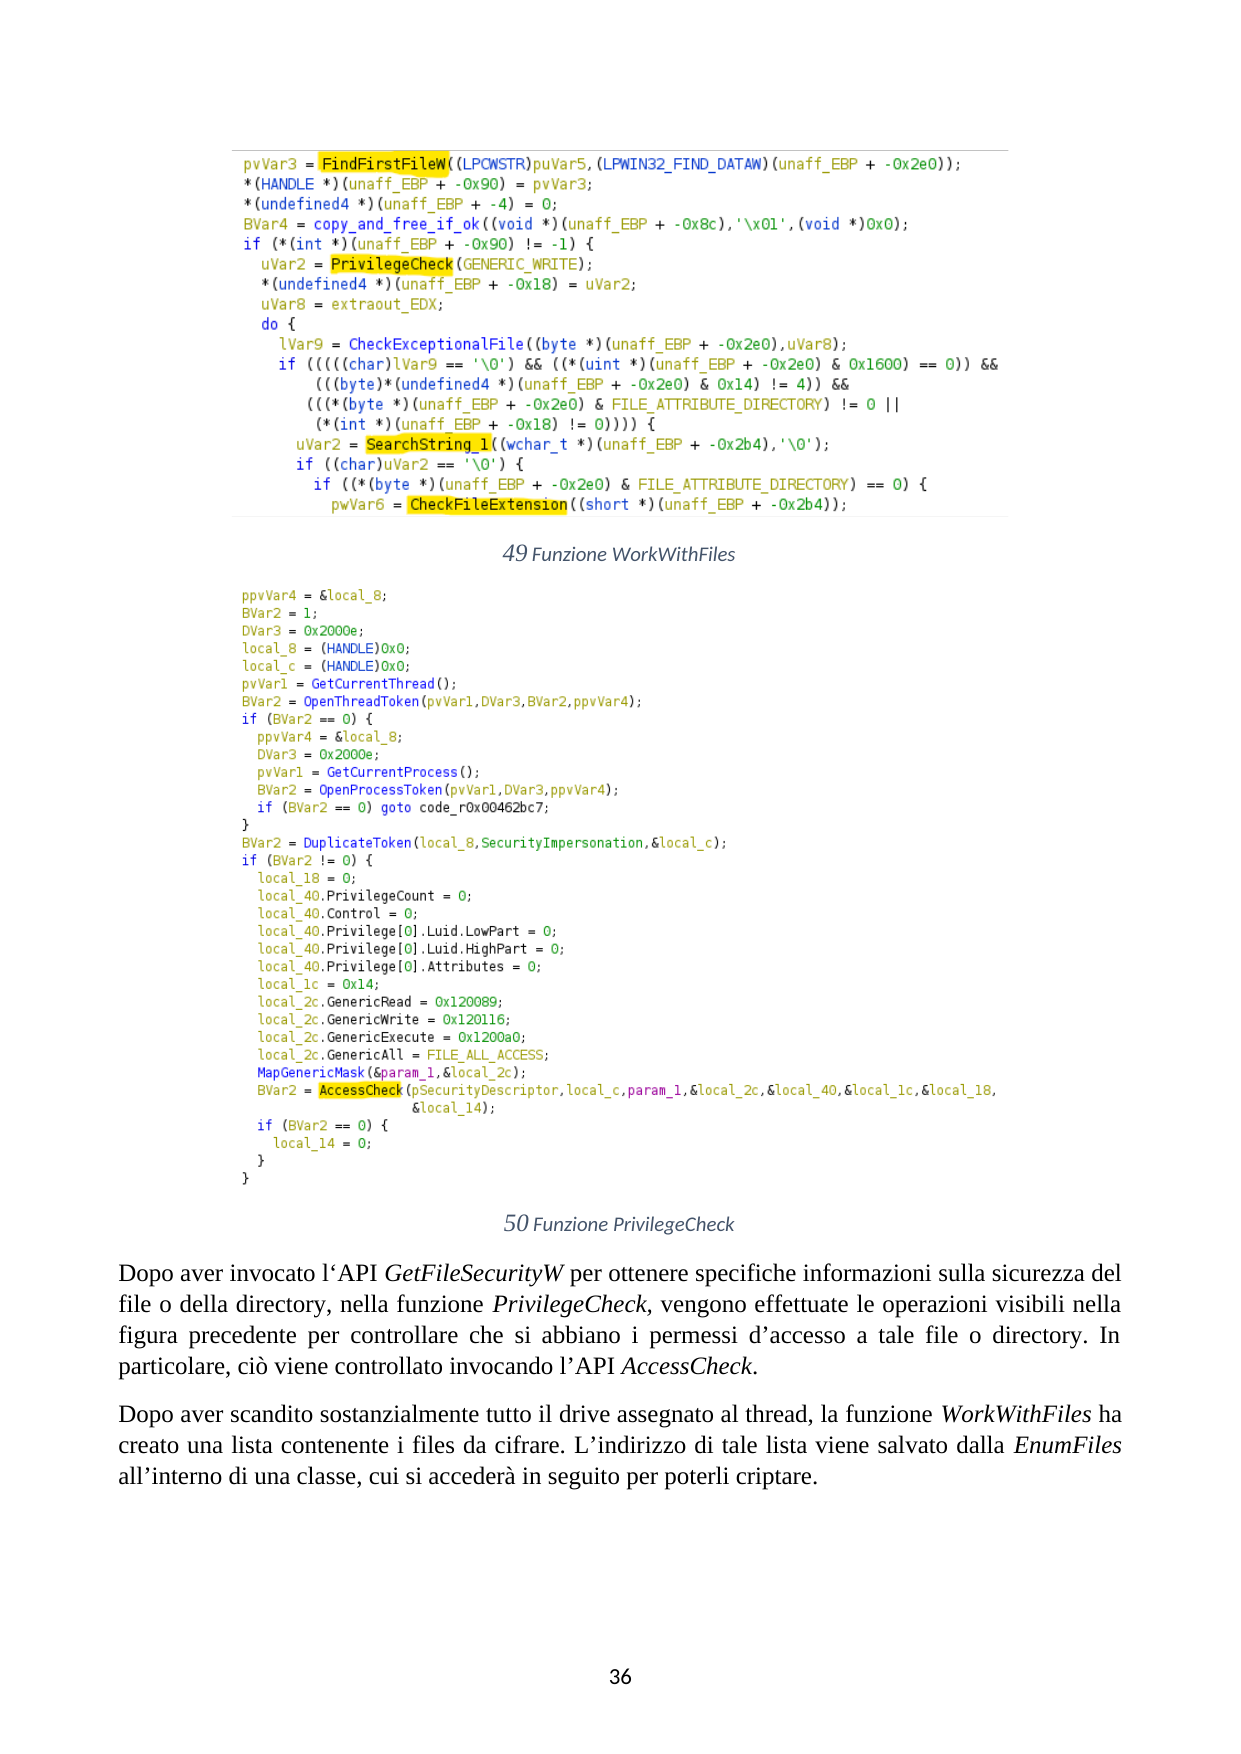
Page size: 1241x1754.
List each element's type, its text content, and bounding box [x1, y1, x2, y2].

text 49 Funzione WorkWithFiles [118, 538, 1122, 567]
picture [233, 587, 1007, 1190]
text 50 Funzione PrivilegeCheck [118, 1208, 1122, 1237]
text Dopo aver invocato l‘API GetFileSecurityW per ottenere specifiche informazioni sulla sicurezza del file o della directory, nella funzione PrivilegeCheck, vengono effettuate le operazioni visibili nella figura precedente per controllare che si abbiano i permessi d’accesso a tale file o directory. In particolare, ciò viene controllato invocando l’API AccessCheck. [118, 1258, 1122, 1380]
picture [231, 147, 1009, 520]
text Dopo aver scandito sostanzialmente tutto il drive assegnato al thread, la funzione WorkWithFiles ha creato una lista contenente i files da cifrare. L’indirizzo di tale lista viene salvato dalla EnumFiles all’interno di una classe, cui si accederà in seguito per poterli criptare. [118, 1399, 1122, 1489]
